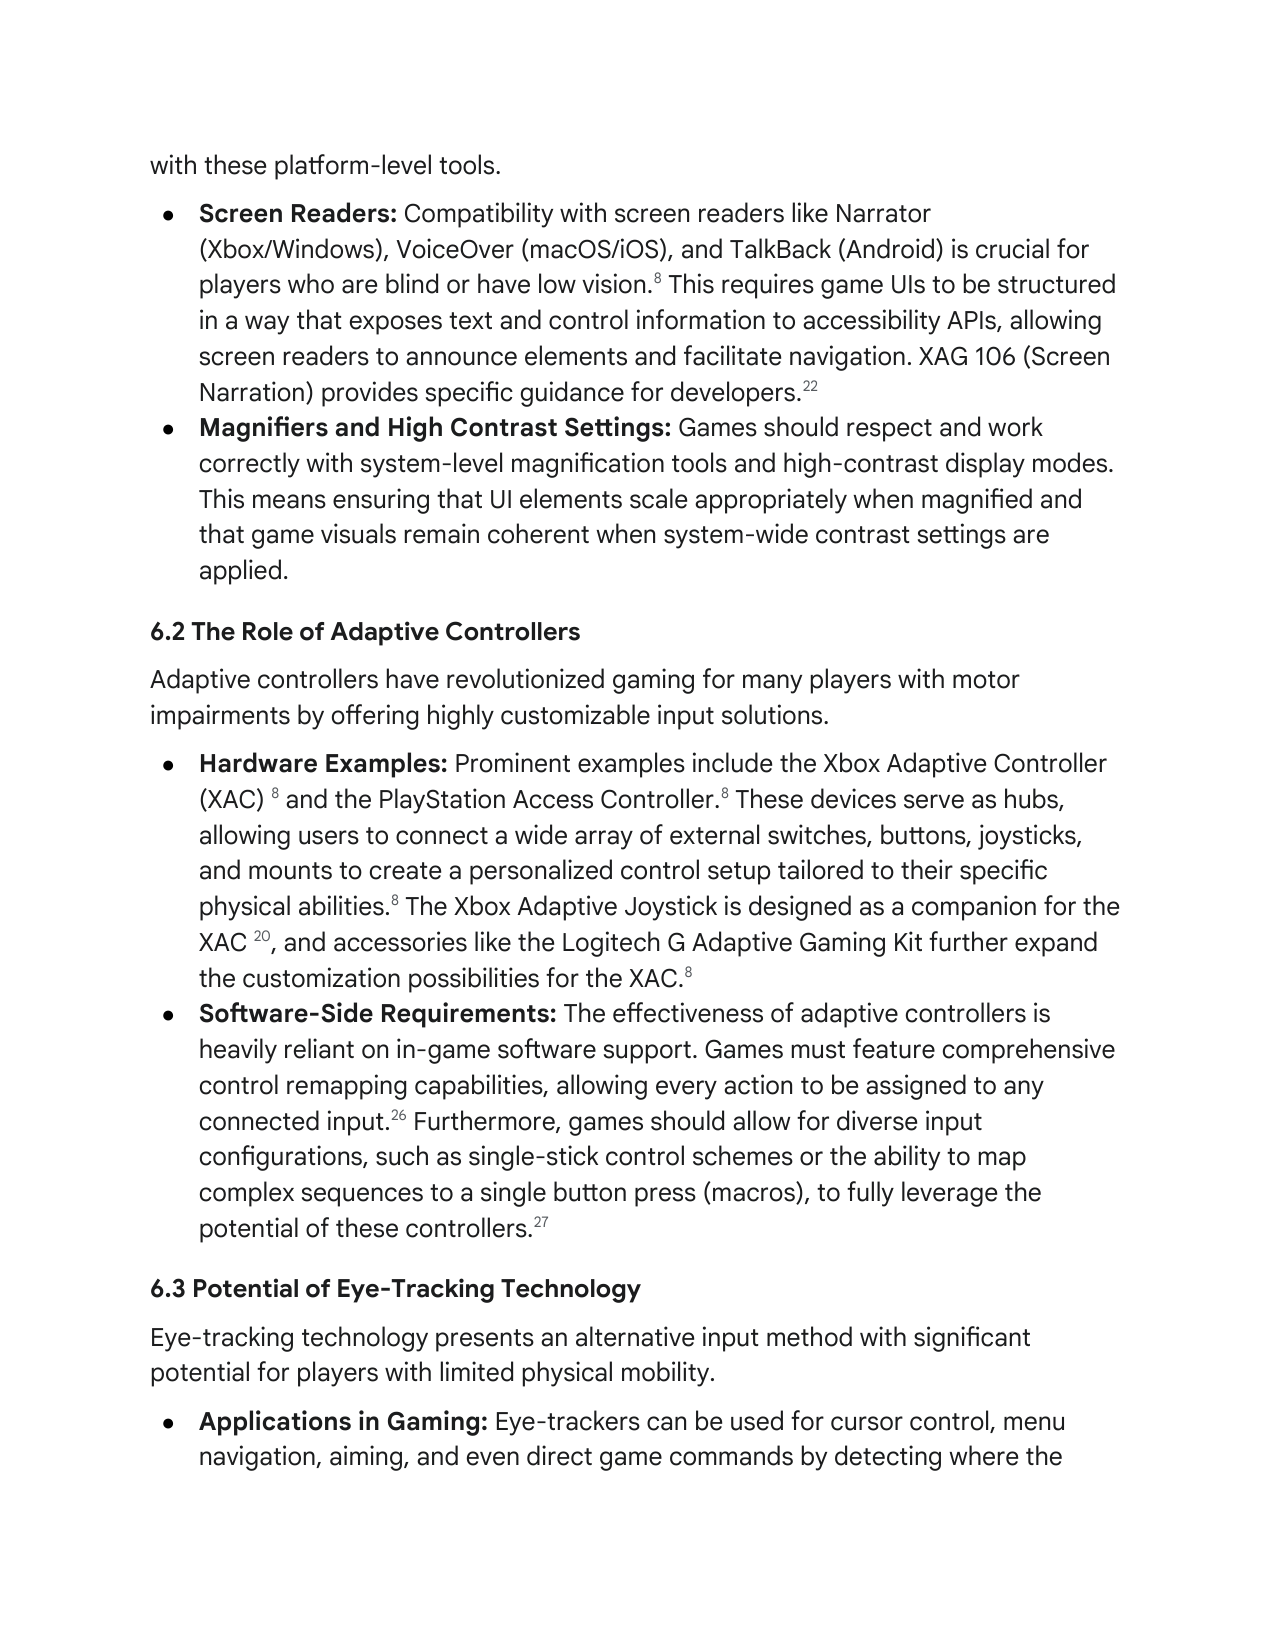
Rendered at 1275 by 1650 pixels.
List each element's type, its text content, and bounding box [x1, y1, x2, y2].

text Eye-tracking technology presents an alternative input method with significant potential for players with limited physical mobility. [150, 1322, 1125, 1389]
subtitle 6.3 Potential of Eye-Tracking Technology [150, 1274, 1125, 1305]
list Software-Side Requirements: The effectiveness of adaptive controllers is heavily reliant on in-game software support. Games must feature comprehensive control remapping capabilities, allowing every action to be assigned to any connected input.26 Furthermore, games should allow for diverse input configurations, such as single-stick control schemes or the ability to map complex sequences to a single button press (macros), to fully leverage the potential of these controllers.27 [161, 998, 1125, 1244]
list Magnifiers and High Contrast Settings: Games should respect and work correctly with system-level magnification tools and high-contrast display modes. This means ensuring that UI elements scale appropriately when magnified and that game visuals remain coherent when system-wide contrast settings are applied. [161, 413, 1125, 587]
list Screen Readers: Compatibility with screen readers like Narrator (Xbox/Windows), VoiceOver (macOS/iOS), and TalkBack (Android) is crucial for players who are blind or have low vision.8 This requires game UIs to be structured in a way that exposes text and control information to accessibility APIs, allowing screen readers to announce elements and facilitate navigation. XAG 106 (Screen Narration) provides specific guidance for developers.22 [161, 198, 1125, 408]
list Hardware Examples: Prominent examples include the Xbox Adaptive Controller (XAC) 8 and the PlayStation Access Controller.8 These devices serve as hubs, allowing users to connect a wide array of external switches, buttons, joysticks, and mounts to create a personalized control setup tailored to their specific physical abilities.8 The Xbox Adaptive Joystick is designed as a companion for the XAC 20, and accessories like the Logitech G Adaptive Gaming Kit further expand the customization possibilities for the XAC.8 [161, 748, 1125, 994]
text Adaptive controllers have revolutionized gaming for many players with motor impairments by offering highly customizable input solutions. [150, 664, 1125, 732]
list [161, 1406, 1125, 1473]
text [150, 150, 1125, 181]
subtitle 6.2 The Role of Adaptive Controllers [150, 616, 1125, 648]
